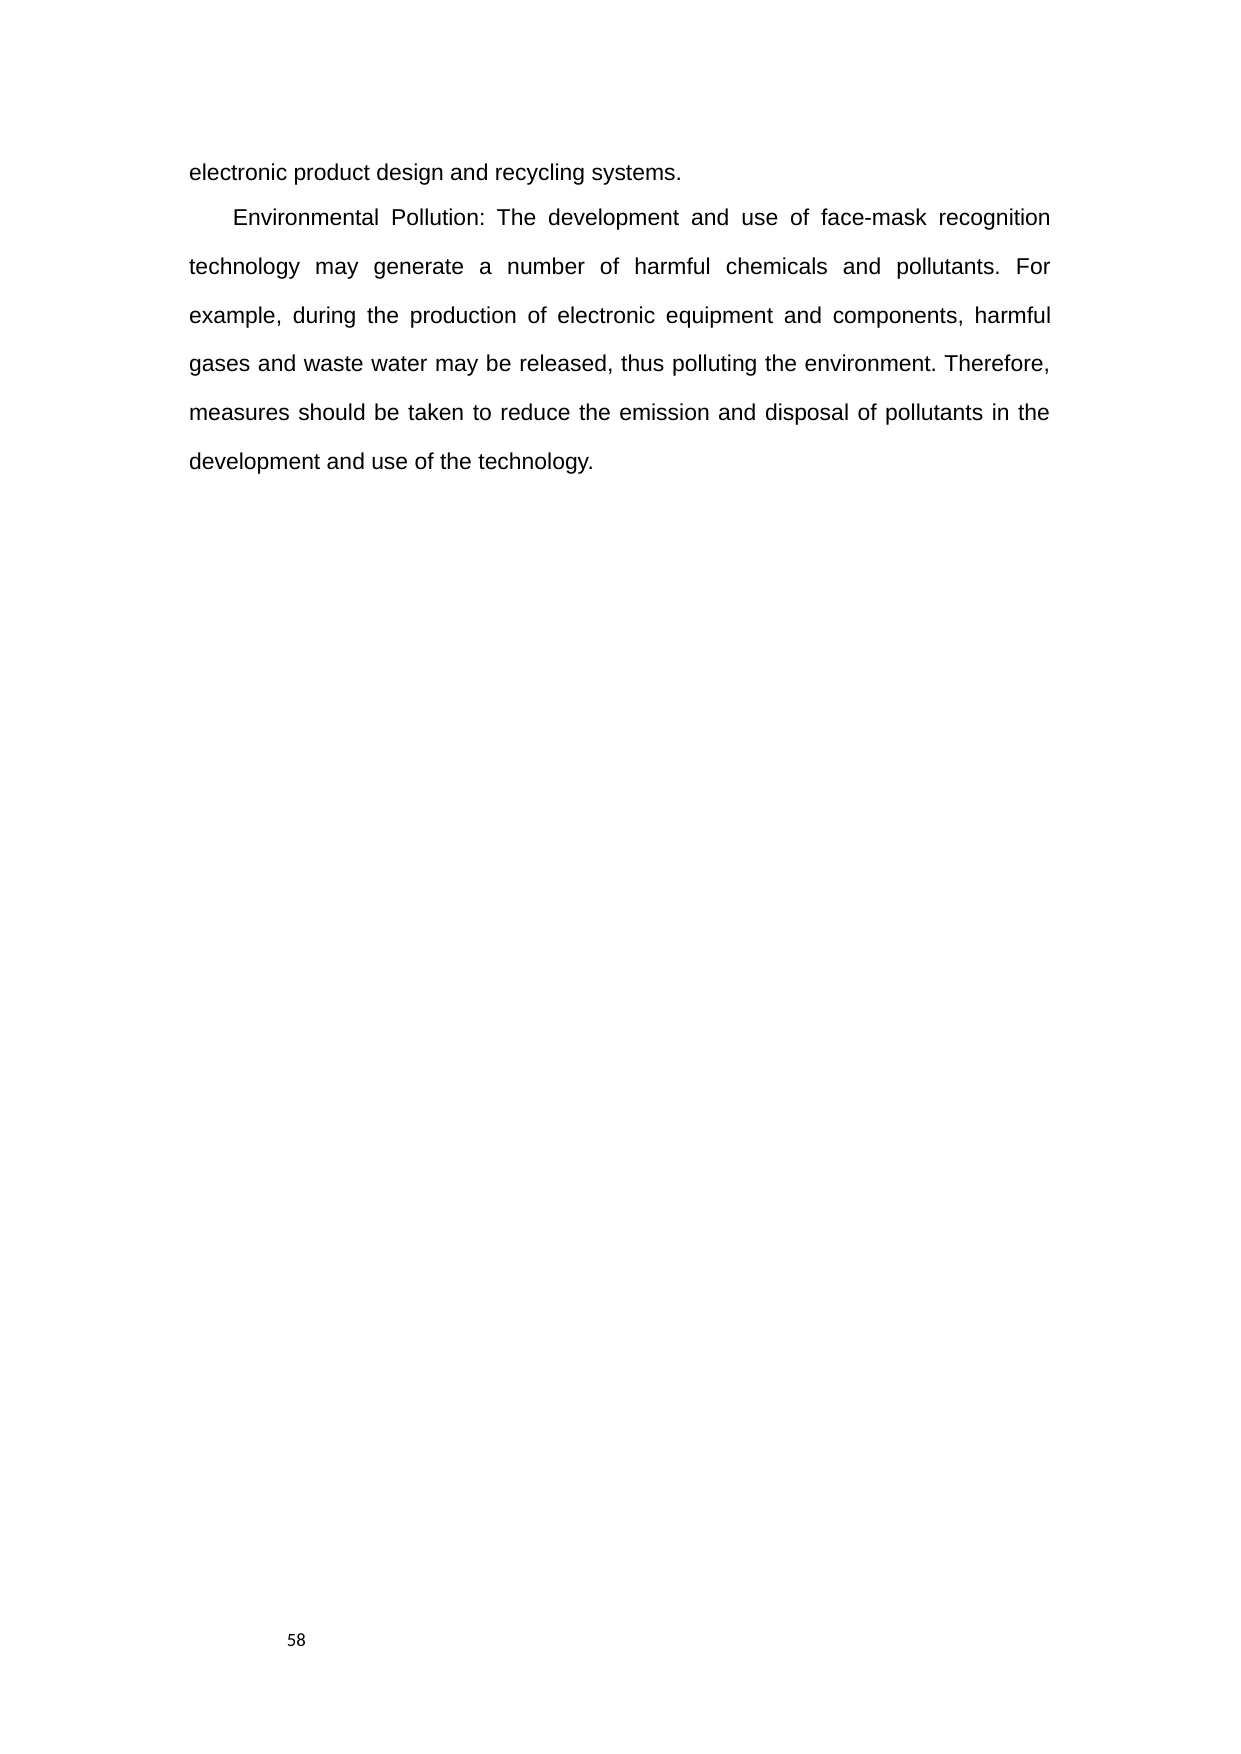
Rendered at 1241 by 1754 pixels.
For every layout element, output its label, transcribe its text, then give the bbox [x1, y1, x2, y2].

text Environmental Pollution: The development and use of face-mask recognition technology may generate a number of harmful chemicals and pollutants. For example, during the production of electronic equipment and components, harmful gases and waste water may be released, thus polluting the environment. Therefore, measures should be taken to reduce the emission and disposal of pollutants in the development and use of the technology. [189, 201, 1051, 477]
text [189, 156, 1051, 188]
